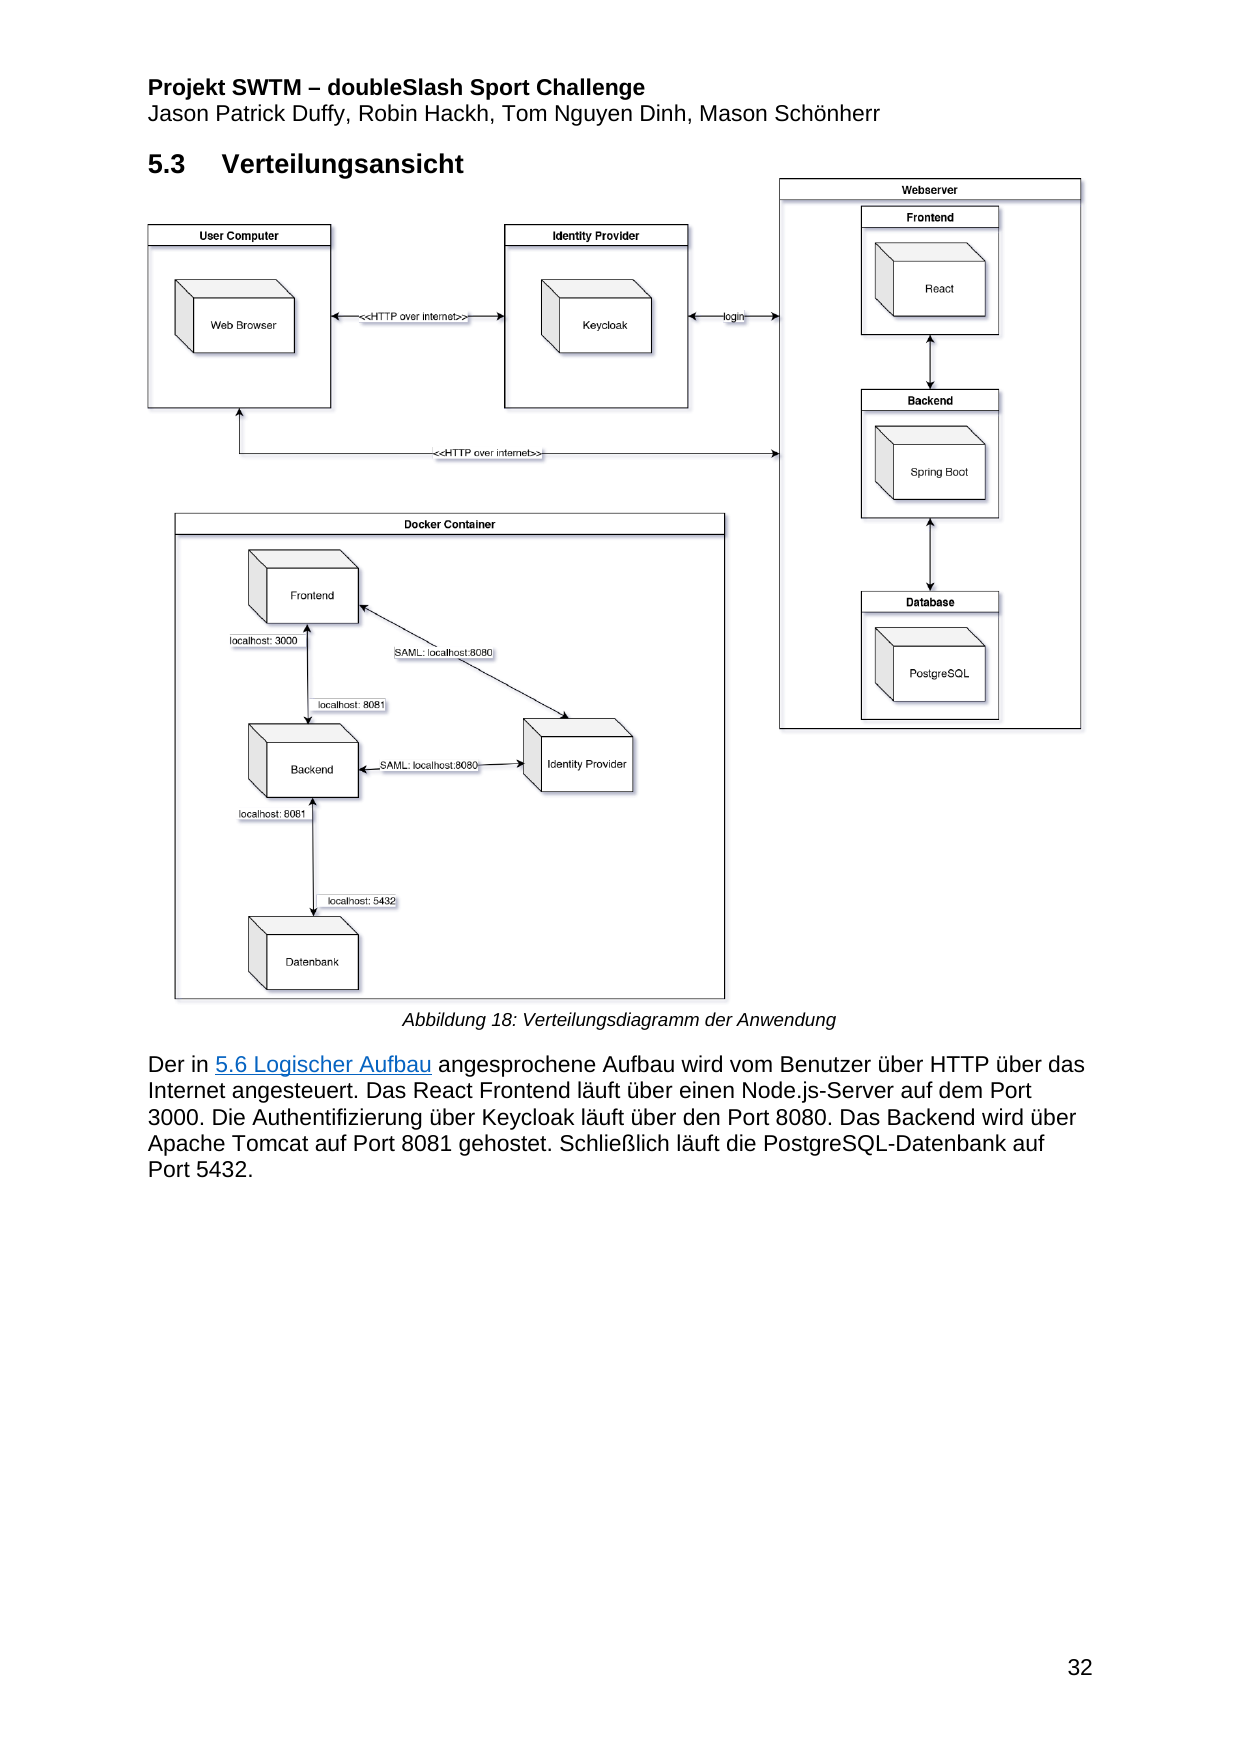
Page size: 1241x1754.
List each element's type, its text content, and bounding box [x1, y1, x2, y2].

text Abbildung : Verteilungsdiagramm der Anwendung [148, 1009, 1093, 1030]
picture [147, 178, 1091, 1009]
text Der in 5.6 Logischer Aufbau angesprochene Aufbau wird vom Benutzer über HTTP über das Internet angesteuert. Das React Frontend läuft über einen Node.js-Server auf dem Port 3000. Die Authentifizierung über Keycloak läuft über den Port 8080. Das Backend wird über Apache Tomcat auf Port 8081 gehostet. Schließlich läuft die PostgreSQL-Datenbank auf Port 5432. [148, 1051, 1093, 1183]
subtitle 5.3 Verteilungsansicht [148, 148, 1093, 179]
